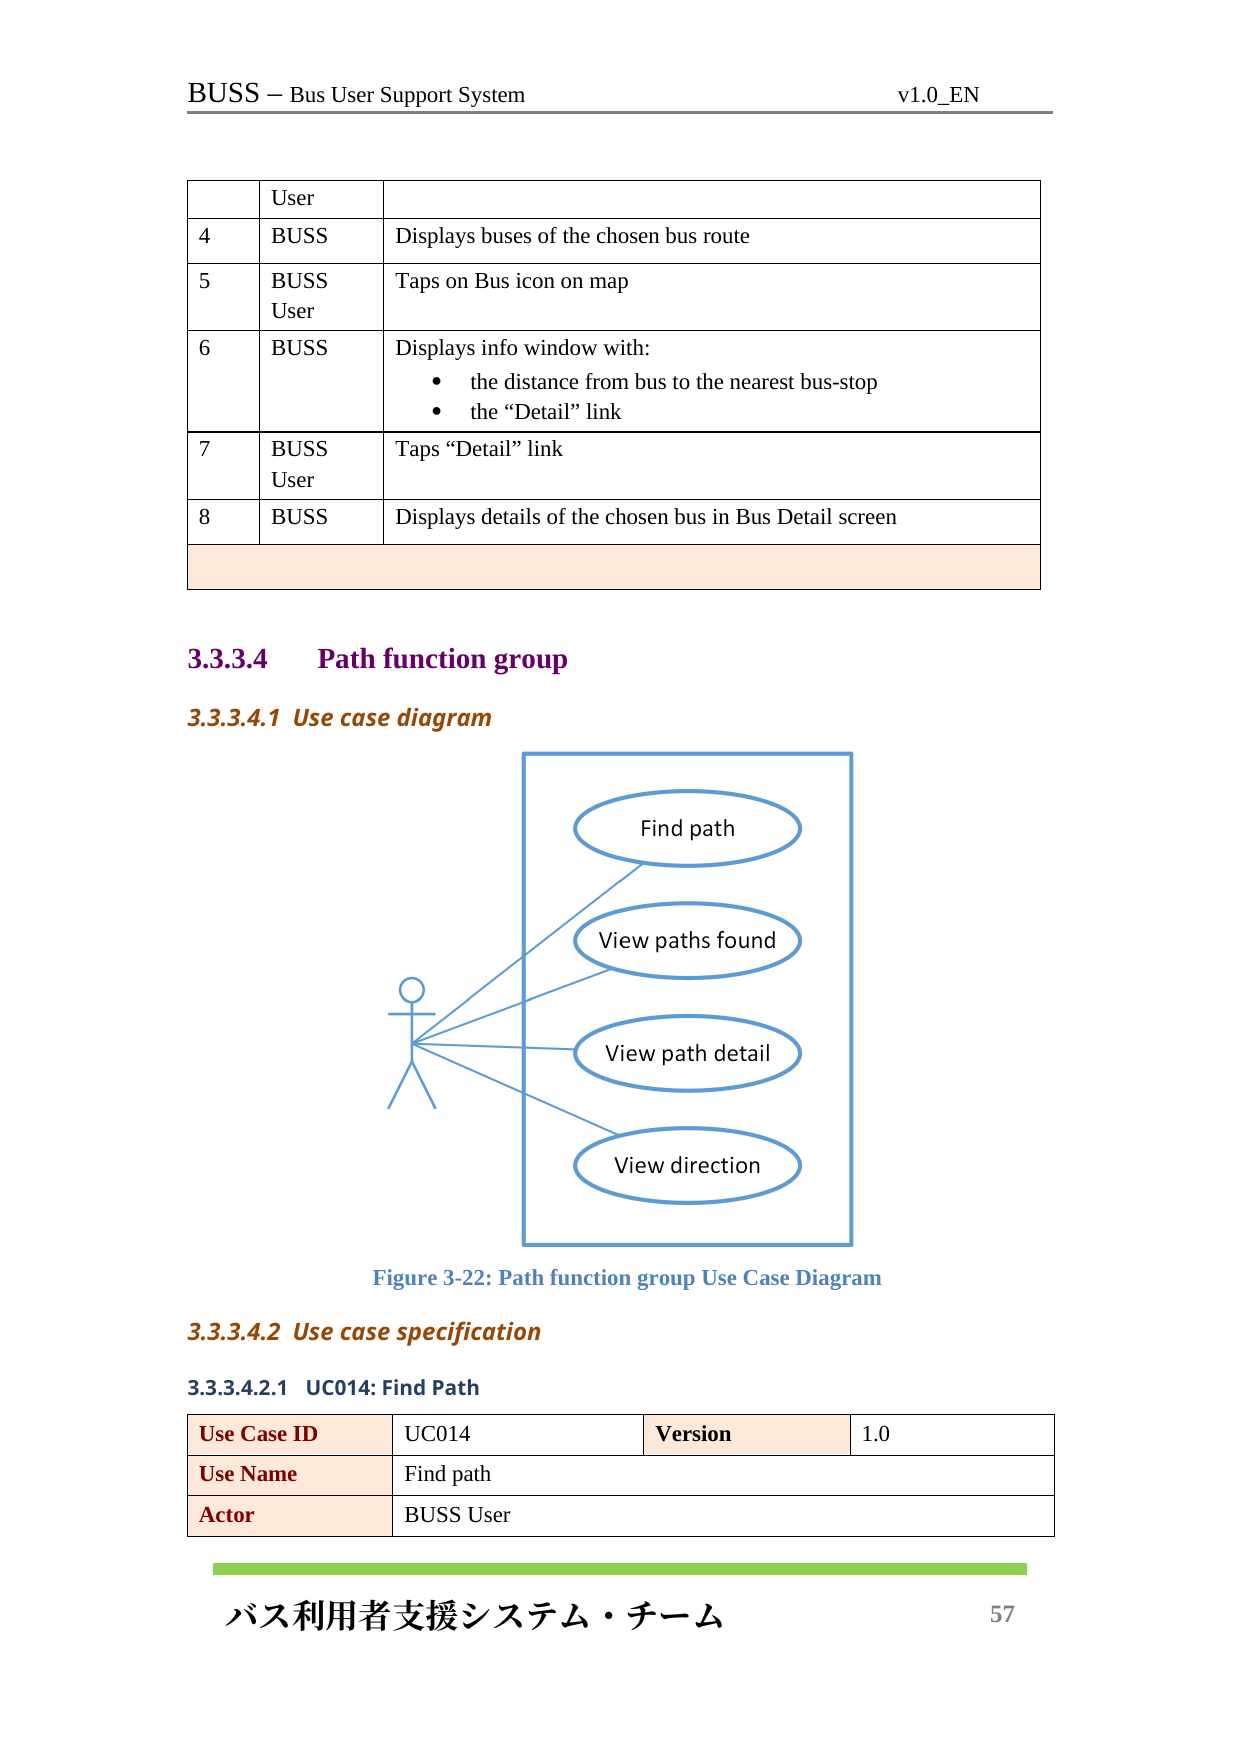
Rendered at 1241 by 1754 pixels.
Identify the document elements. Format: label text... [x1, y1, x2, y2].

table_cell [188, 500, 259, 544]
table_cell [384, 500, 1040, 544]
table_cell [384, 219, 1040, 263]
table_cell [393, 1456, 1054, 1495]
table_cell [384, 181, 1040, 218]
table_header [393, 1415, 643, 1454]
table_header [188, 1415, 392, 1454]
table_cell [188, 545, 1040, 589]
subtitle Use case specification [187, 1315, 1053, 1347]
text Figure 3-22: Path function group Use Case Diagram [217, 1264, 1053, 1290]
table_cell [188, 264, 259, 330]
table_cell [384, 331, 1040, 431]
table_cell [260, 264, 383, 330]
picture [386, 750, 854, 1248]
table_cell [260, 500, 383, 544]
subtitle UC014: Find Path [187, 1373, 1053, 1401]
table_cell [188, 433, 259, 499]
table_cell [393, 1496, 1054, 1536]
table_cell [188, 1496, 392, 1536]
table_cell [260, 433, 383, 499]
subtitle Use case diagram [187, 701, 1053, 733]
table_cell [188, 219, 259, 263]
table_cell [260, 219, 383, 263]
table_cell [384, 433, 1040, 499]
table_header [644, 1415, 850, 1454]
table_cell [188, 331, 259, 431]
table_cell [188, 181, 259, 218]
subtitle Path function group [187, 641, 1053, 675]
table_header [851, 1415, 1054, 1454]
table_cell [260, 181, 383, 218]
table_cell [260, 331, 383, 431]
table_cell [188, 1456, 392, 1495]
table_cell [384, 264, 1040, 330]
